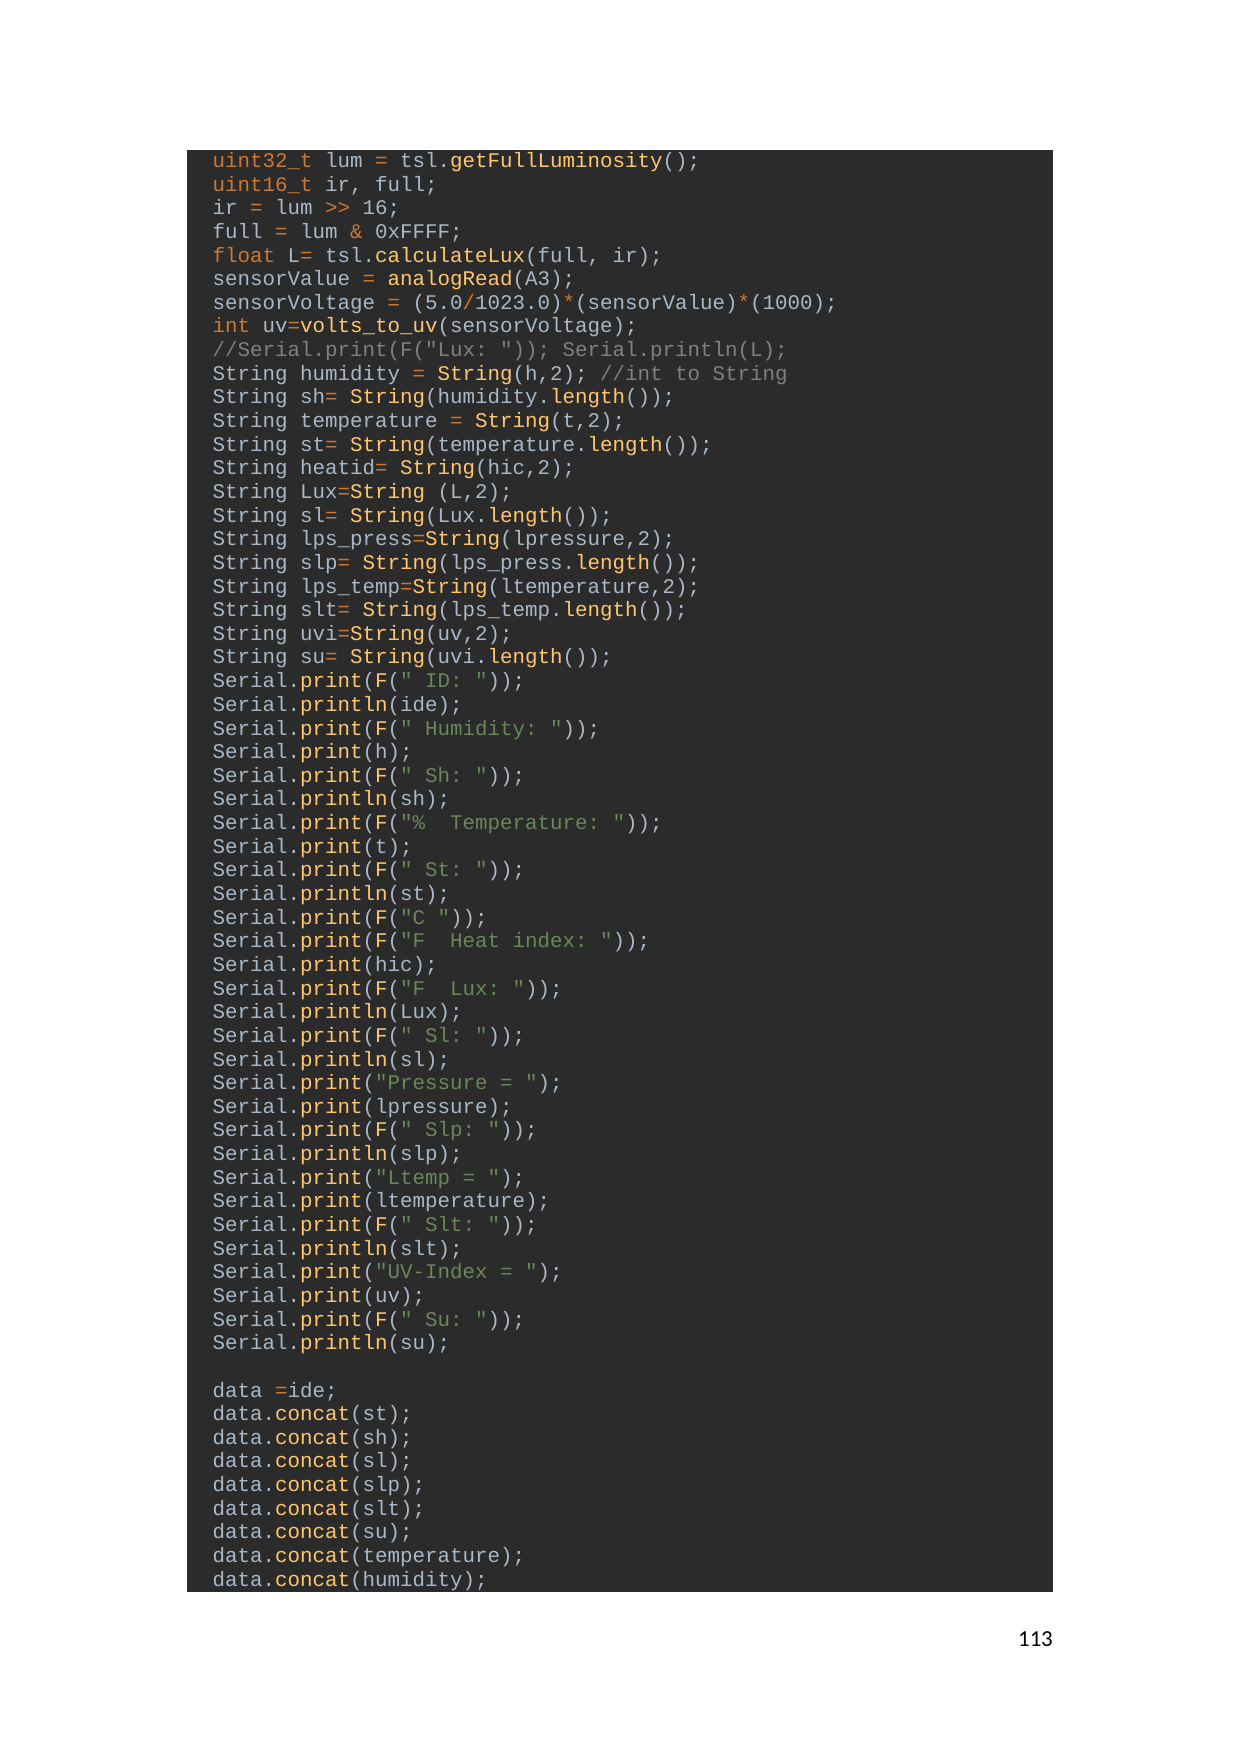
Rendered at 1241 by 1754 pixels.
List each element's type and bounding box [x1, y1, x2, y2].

text [187, 150, 1053, 1592]
